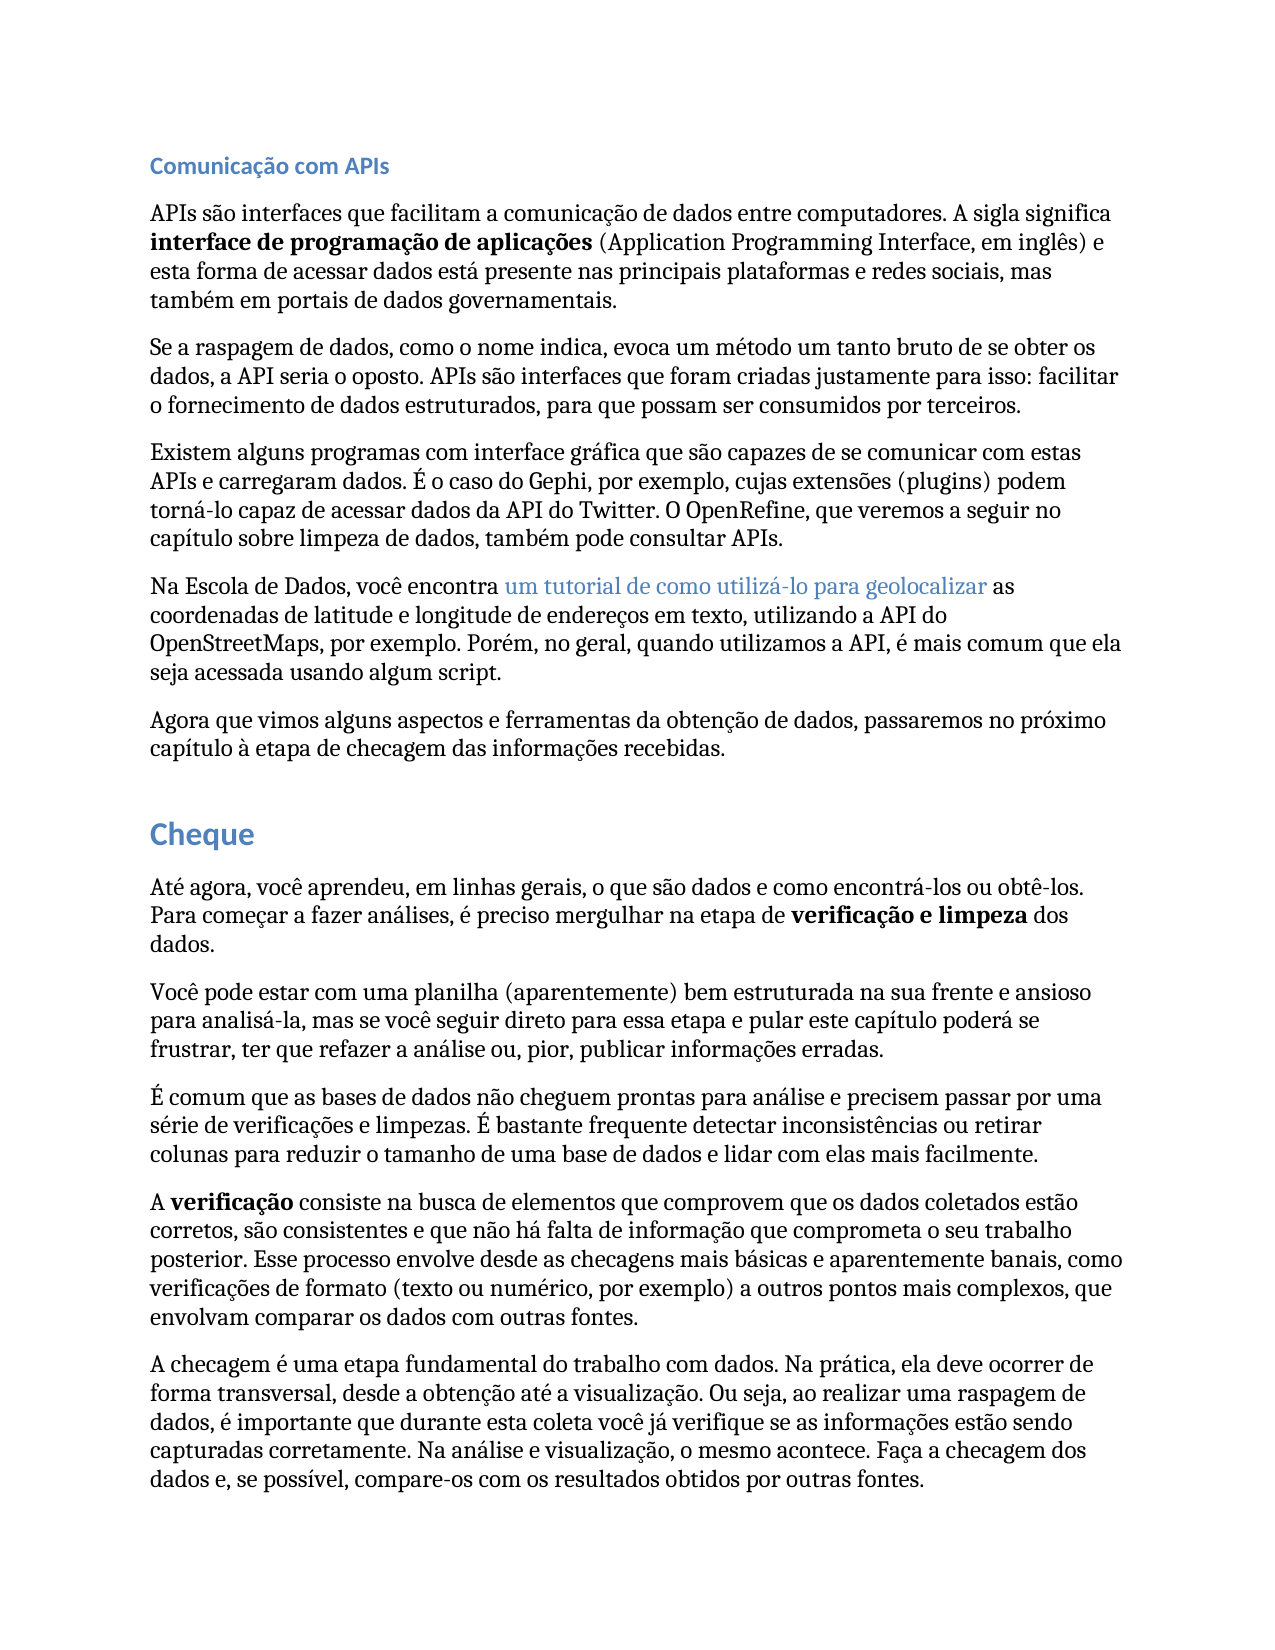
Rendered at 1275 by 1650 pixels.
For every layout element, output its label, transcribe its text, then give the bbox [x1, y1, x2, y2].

text É comum que as bases de dados não cheguem prontas para análise e precisem passar por uma série de verificações e limpezas. É bastante frequente detectar inconsistências ou retirar colunas para reduzir o tamanho de uma base de dados e lidar com elas mais facilmente. [150, 1082, 1125, 1169]
text Existem alguns programas com interface gráfica que são capazes de se comunicar com estas APIs e carregaram dados. É o caso do Gephi, por exemplo, cujas extensões (plugins) podem torná-lo capaz de acessar dados da API do Twitter. O OpenRefine, que veremos a seguir no capítulo sobre limpeza de dados, também pode consultar APIs. [150, 438, 1125, 553]
text A verificação consiste na busca de elementos que comprovem que os dados coletados estão corretos, são consistentes e que não há falta de informação que comprometa o seu trabalho posterior. Esse processo envolve desde as checagens mais básicas e aparentemente banais, como verificações de formato (texto ou numérico, por exemplo) a outros pontos mais complexos, que envolvam comparar os dados com outras fontes. [150, 1187, 1125, 1331]
text Você pode estar com uma planilha (aparentemente) bem estruturada na sua frente e ansioso para analisá-la, mas se você seguir direto para essa etapa e pular este capítulo poderá se frustrar, ter que refazer a análise ou, pior, publicar informações erradas. [150, 977, 1125, 1064]
subtitle Cheque [150, 813, 1125, 854]
text Na Escola de Dados, você encontra um tutorial de como utilizá-lo para geolocalizar as coordenadas de latitude e longitude de endereços em texto, utilizando a API do OpenStreetMaps, por exemplo. Porém, no geral, quando utilizamos a API, é mais comum que ela seja acessada usando algum script. [150, 572, 1125, 687]
text A checagem é uma etapa fundamental do trabalho com dados. Na prática, ela deve ocorrer de forma transversal, desde a obtenção até a visualização. Ou seja, ao realizar uma raspagem de dados, é importante que durante esta coleta você já verifique se as informações estão sendo capturadas corretamente. Na análise e visualização, o mesmo acontece. Faça a checagem dos dados e, se possível, compare-os com os resultados obtidos por outras fontes. [150, 1350, 1125, 1494]
text Se a raspagem de dados, como o nome indica, evoca um método um tanto bruto de se obter os dados, a API seria o oposto. APIs são interfaces que foram criadas justamente para isso: facilitar o fornecimento de dados estruturados, para que possam ser consumidos por terceiros. [150, 333, 1125, 419]
text APIs são interfaces que facilitam a comunicação de dados entre computadores. A sigla significa interface de programação de aplicações (Application Programming Interface, em inglês) e esta forma de acessar dados está presente nas principais plataformas e redes sociais, mas também em portais de dados governamentais. [150, 199, 1125, 314]
text Até agora, você aprendeu, em linhas gerais, o que são dados e como encontrá-los ou obtê-los. Para começar a fazer análises, é preciso mergulhar na etapa de verificação e limpeza dos dados. [150, 872, 1125, 959]
subtitle Comunicação com APIs [150, 150, 1125, 181]
text Agora que vimos alguns aspectos e ferramentas da obtenção de dados, passaremos no próximo capítulo à etapa de checagem das informações recebidas. [150, 706, 1125, 763]
